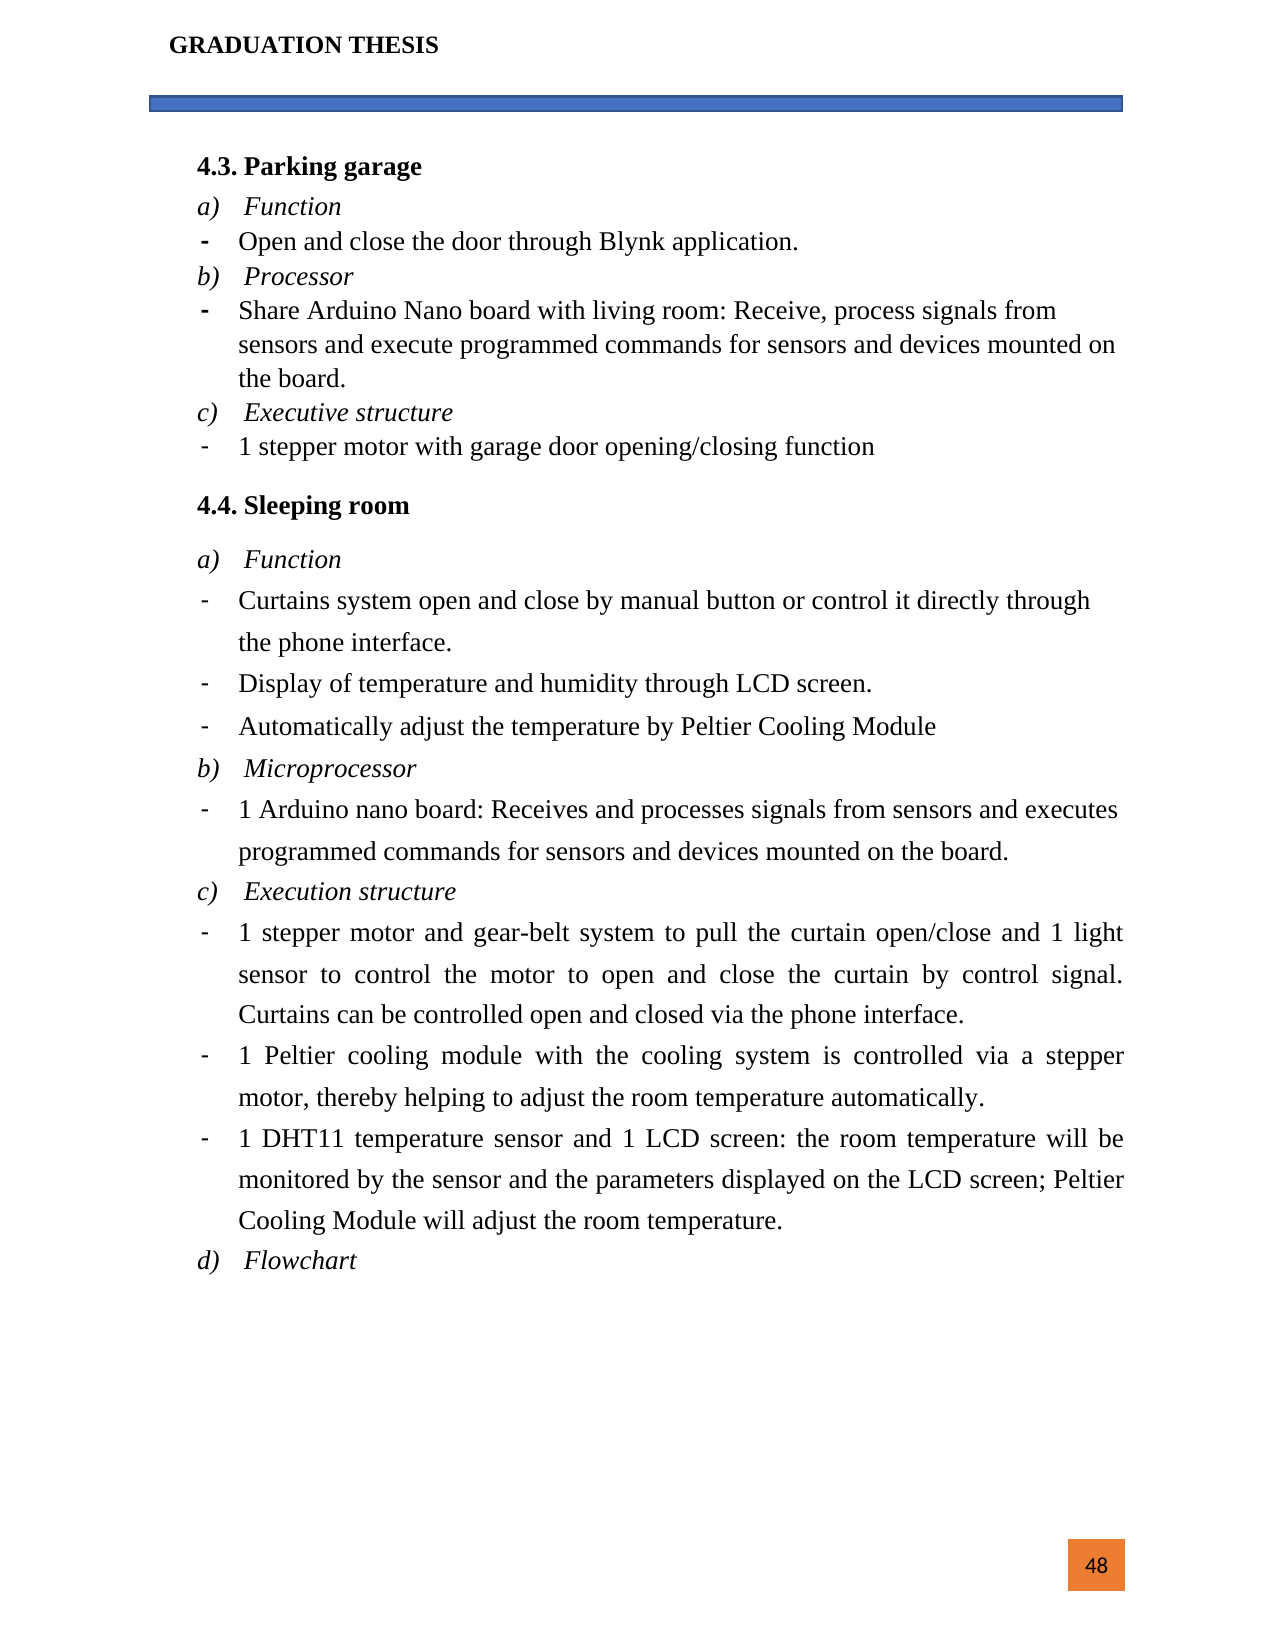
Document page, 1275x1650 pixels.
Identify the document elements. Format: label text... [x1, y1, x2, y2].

list 1 stepper motor and gear-belt system to pull the curtain open/close and 1 light sensor to control the motor to open and close the curtain by control signal. Curtains can be controlled open and closed via the phone interface. [201, 915, 1125, 1029]
subtitle Parking garage [178, 150, 1125, 181]
list Open and close the door through Blynk application. [201, 224, 1125, 257]
list Curtains system open and close by manual button or control it directly through the phone interface. [201, 583, 1125, 657]
list Function [197, 543, 1125, 574]
list 1 Arduino nano board: Receives and processes signals from sensors and executes programmed commands for sensors and devices mounted on the board. [201, 792, 1125, 866]
list Microprocessor [197, 752, 1125, 783]
list Flowchart [197, 1244, 1125, 1276]
list Display of temperature and humidity through LCD screen. [201, 666, 1125, 699]
list Executive structure [197, 396, 1125, 427]
subtitle Sleeping room [178, 489, 1125, 520]
list 1 DHT11 temperature sensor and 1 LCD screen: the room temperature will be monitored by the sensor and the parameters displayed on the LCD screen; Peltier Cooling Module will adjust the room temperature. [201, 1121, 1125, 1235]
list Execution structure [197, 875, 1125, 906]
list Processor [197, 259, 1125, 291]
list Automatically adjust the temperature by Peltier Cooling Module [201, 709, 1125, 742]
list Share Arduino Nano board with living room: Receive, process signals from sensors and execute programmed commands for sensors and devices mounted on the board. [201, 293, 1125, 393]
list Function [197, 190, 1125, 222]
list 1 Peltier cooling module with the cooling system is controlled via a stepper motor, thereby helping to adjust the room temperature automatically. [201, 1038, 1125, 1112]
list 1 stepper motor with garage door opening/closing function [201, 429, 1125, 462]
